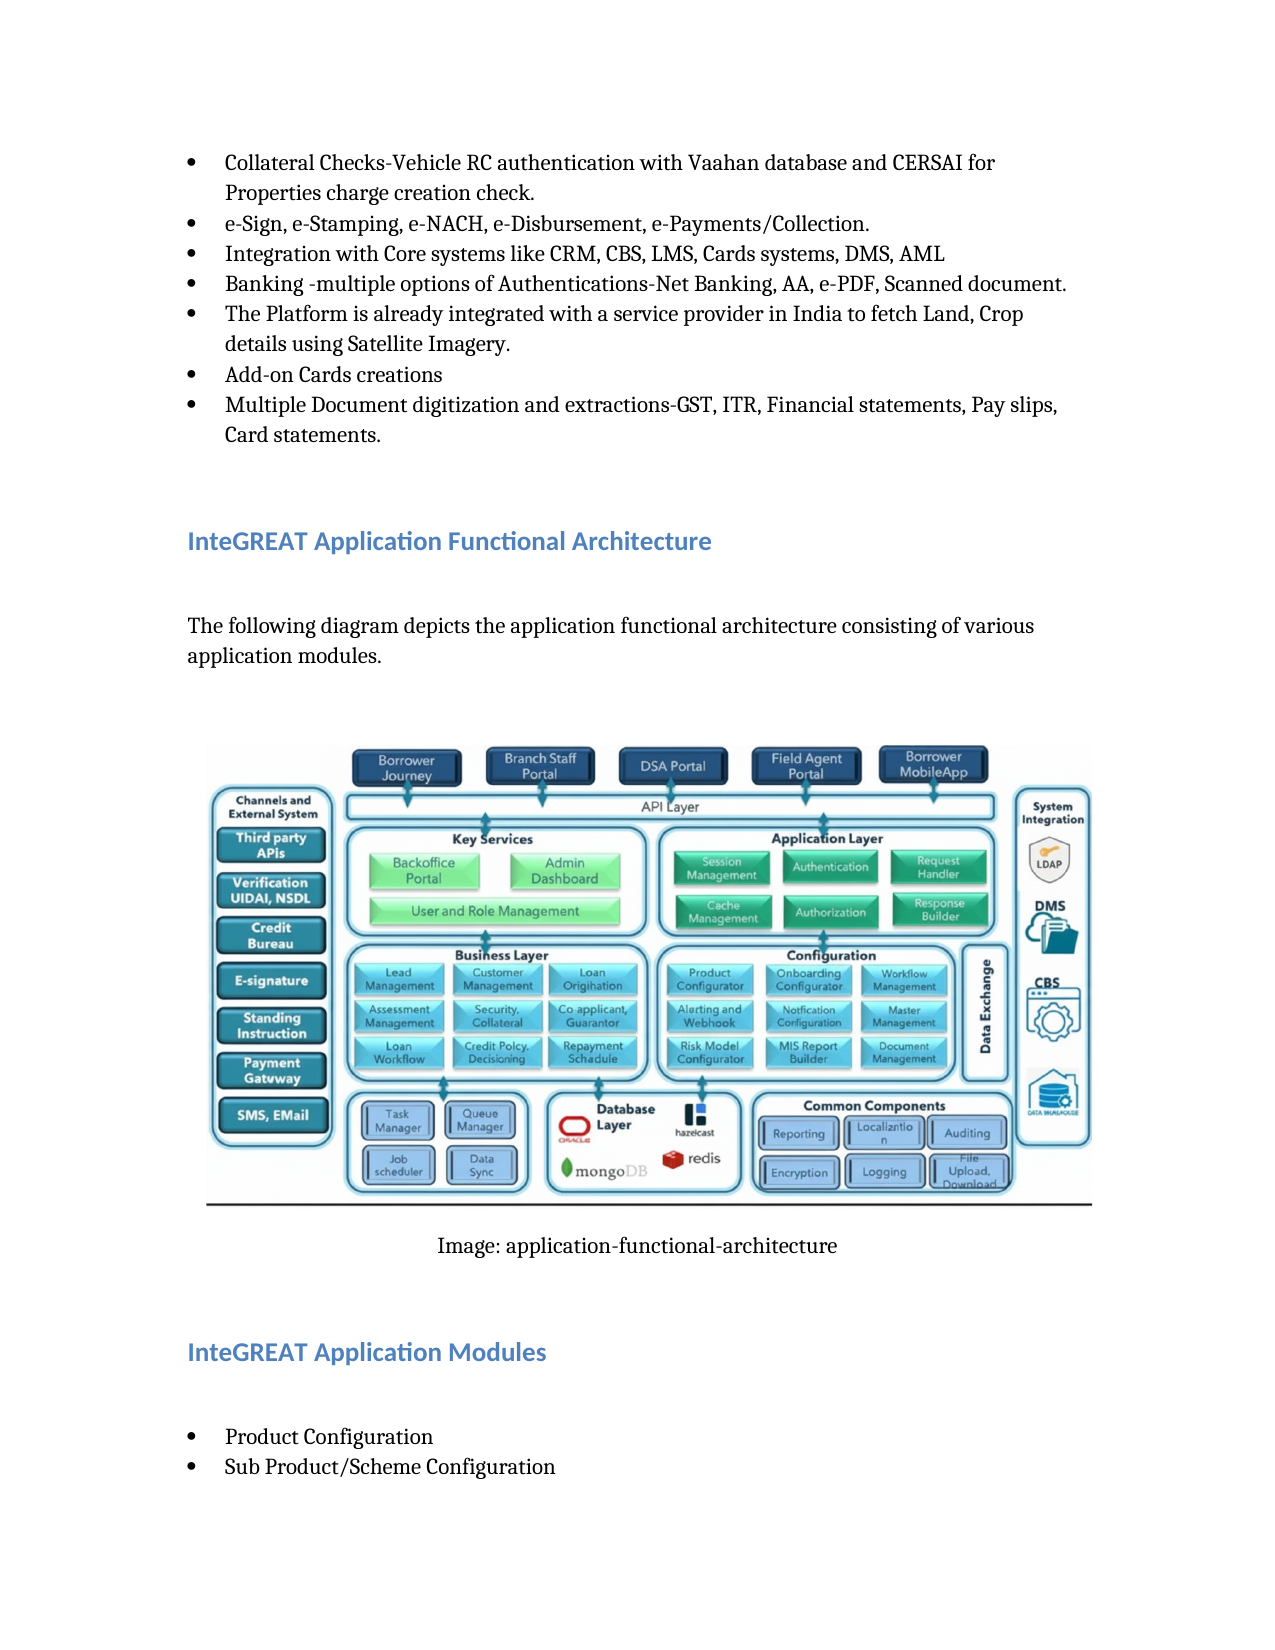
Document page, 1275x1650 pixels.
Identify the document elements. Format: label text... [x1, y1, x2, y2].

subtitle InteGREAT Application Modules [187, 1335, 1087, 1368]
list Add-on Cards creations [187, 361, 1087, 388]
picture [206, 745, 1093, 1209]
list Collateral Checks-Vehicle RC authentication with Vaahan database and CERSAI for Properties charge creation check. [187, 150, 1087, 207]
list e-Sign, e-Stamping, e-NACH, e-Disbursement, e-Payments/Collection. [187, 210, 1087, 237]
list Multiple Document digitization and extractions-GST, ITR, Financial statements, Pay slips, Card statements. [187, 392, 1087, 448]
text Image: application-functional-architecture [187, 1233, 1087, 1259]
list Integration with Core systems like CRM, CBS, LMS, Cards systems, DMS, AML [187, 241, 1087, 267]
list Banking -multiple options of Authentications-Net Banking, AA, e-PDF, Scanned document. [187, 271, 1087, 297]
list The Platform is already integrated with a service provider in India to fetch Land, Crop details using Satellite Imagery. [187, 301, 1087, 358]
list Sub Product/Scheme Configuration [187, 1454, 1087, 1481]
list Product Configuration [187, 1424, 1087, 1450]
text The following diagram depicts the application functional architecture consisting of various application modules. [187, 613, 1087, 669]
subtitle InteGREAT Application Functional Architecture [187, 524, 1087, 557]
